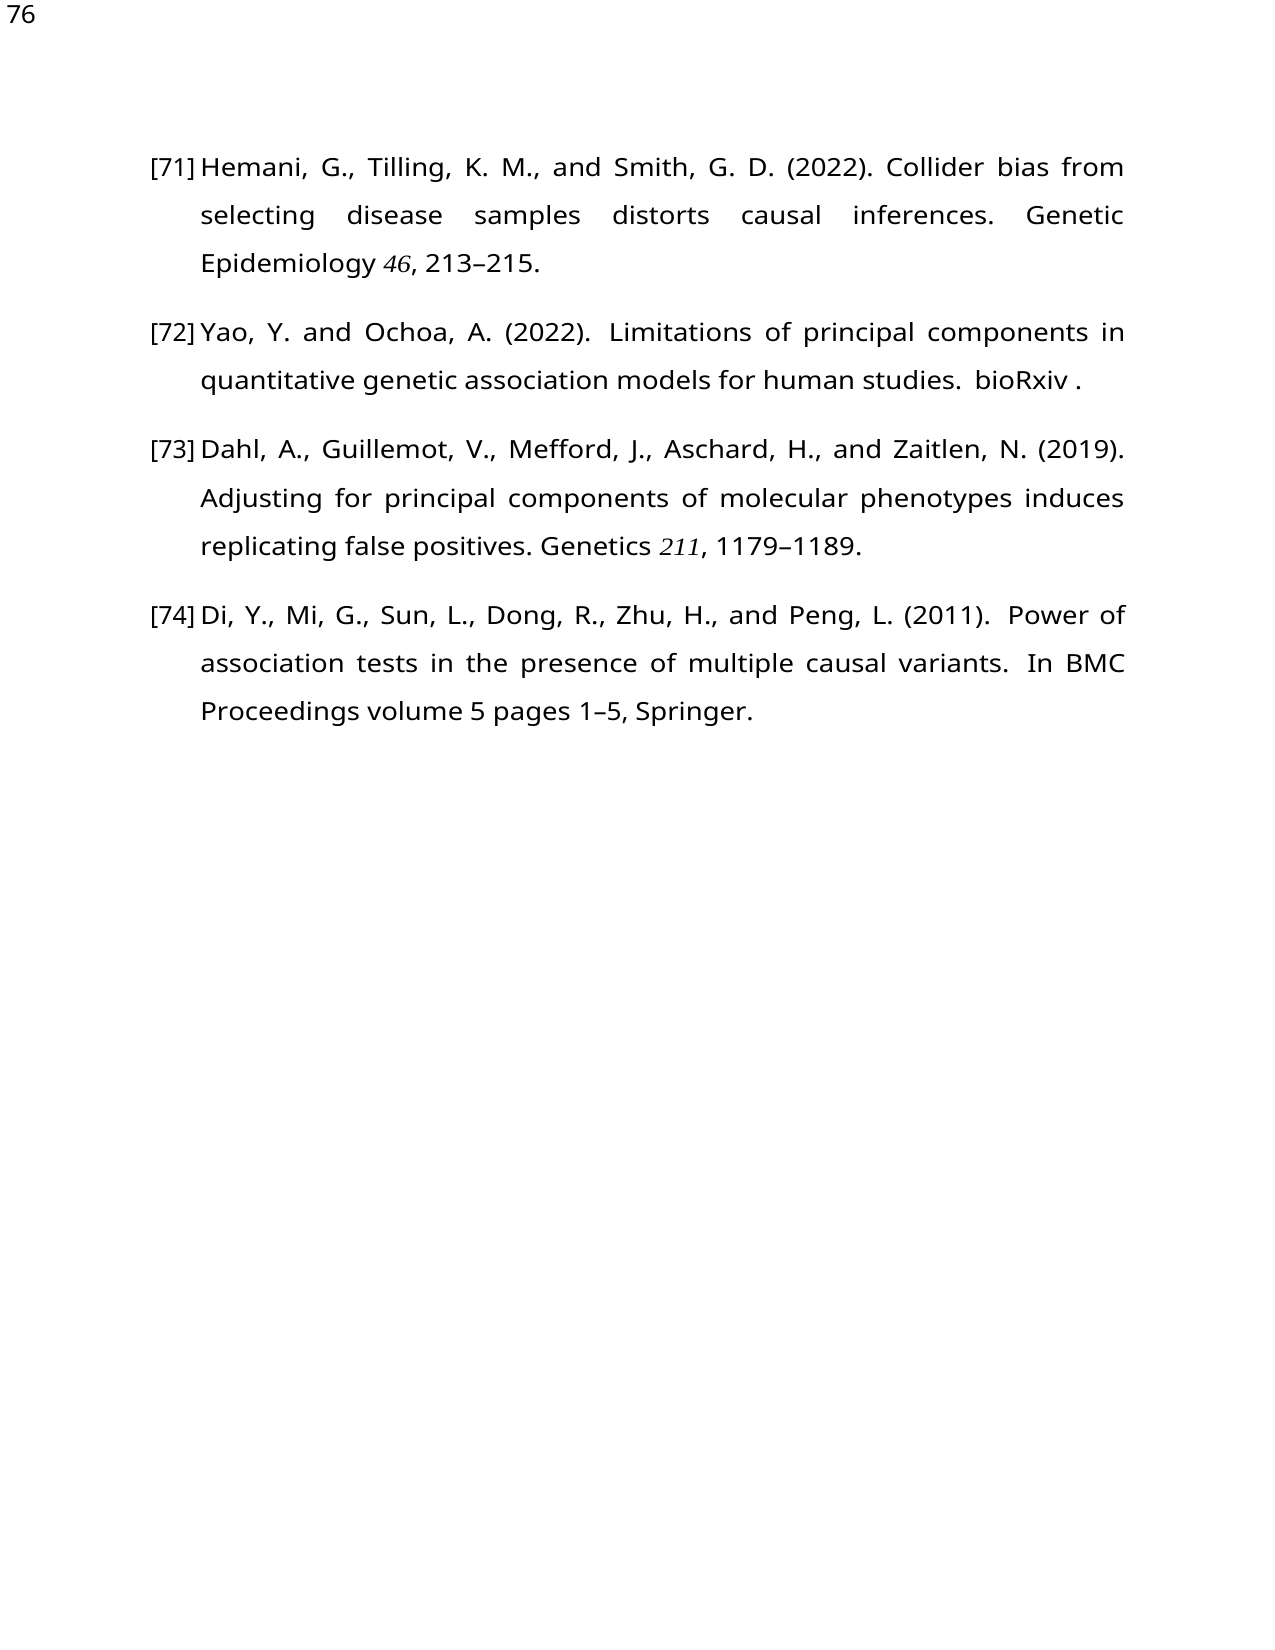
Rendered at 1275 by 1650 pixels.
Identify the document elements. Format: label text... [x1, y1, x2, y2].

list Yao, Y. and Ochoa, A. (2022). Limitations of principal components in quantitative genetic association models for human studies. bioRxiv . [150, 315, 1126, 397]
list Dahl, A., Guillemot, V., Mefford, J., Aschard, H., and Zaitlen, N. (2019). Adjusting for principal components of molecular phenotypes induces replicating false positives. Genetics 211, 1179–1189. [150, 432, 1126, 562]
list Hemani, G., Tilling, K. M., and Smith, G. D. (2022). Collider bias from selecting disease samples distorts causal inferences. Genetic Epidemiology 46, 213–215. [150, 150, 1125, 280]
list Di, Y., Mi, G., Sun, L., Dong, R., Zhu, H., and Peng, L. (2011). Power of association tests in the presence of multiple causal variants. In BMC Proceedings volume 5 pages 1–5, Springer. [150, 597, 1126, 728]
